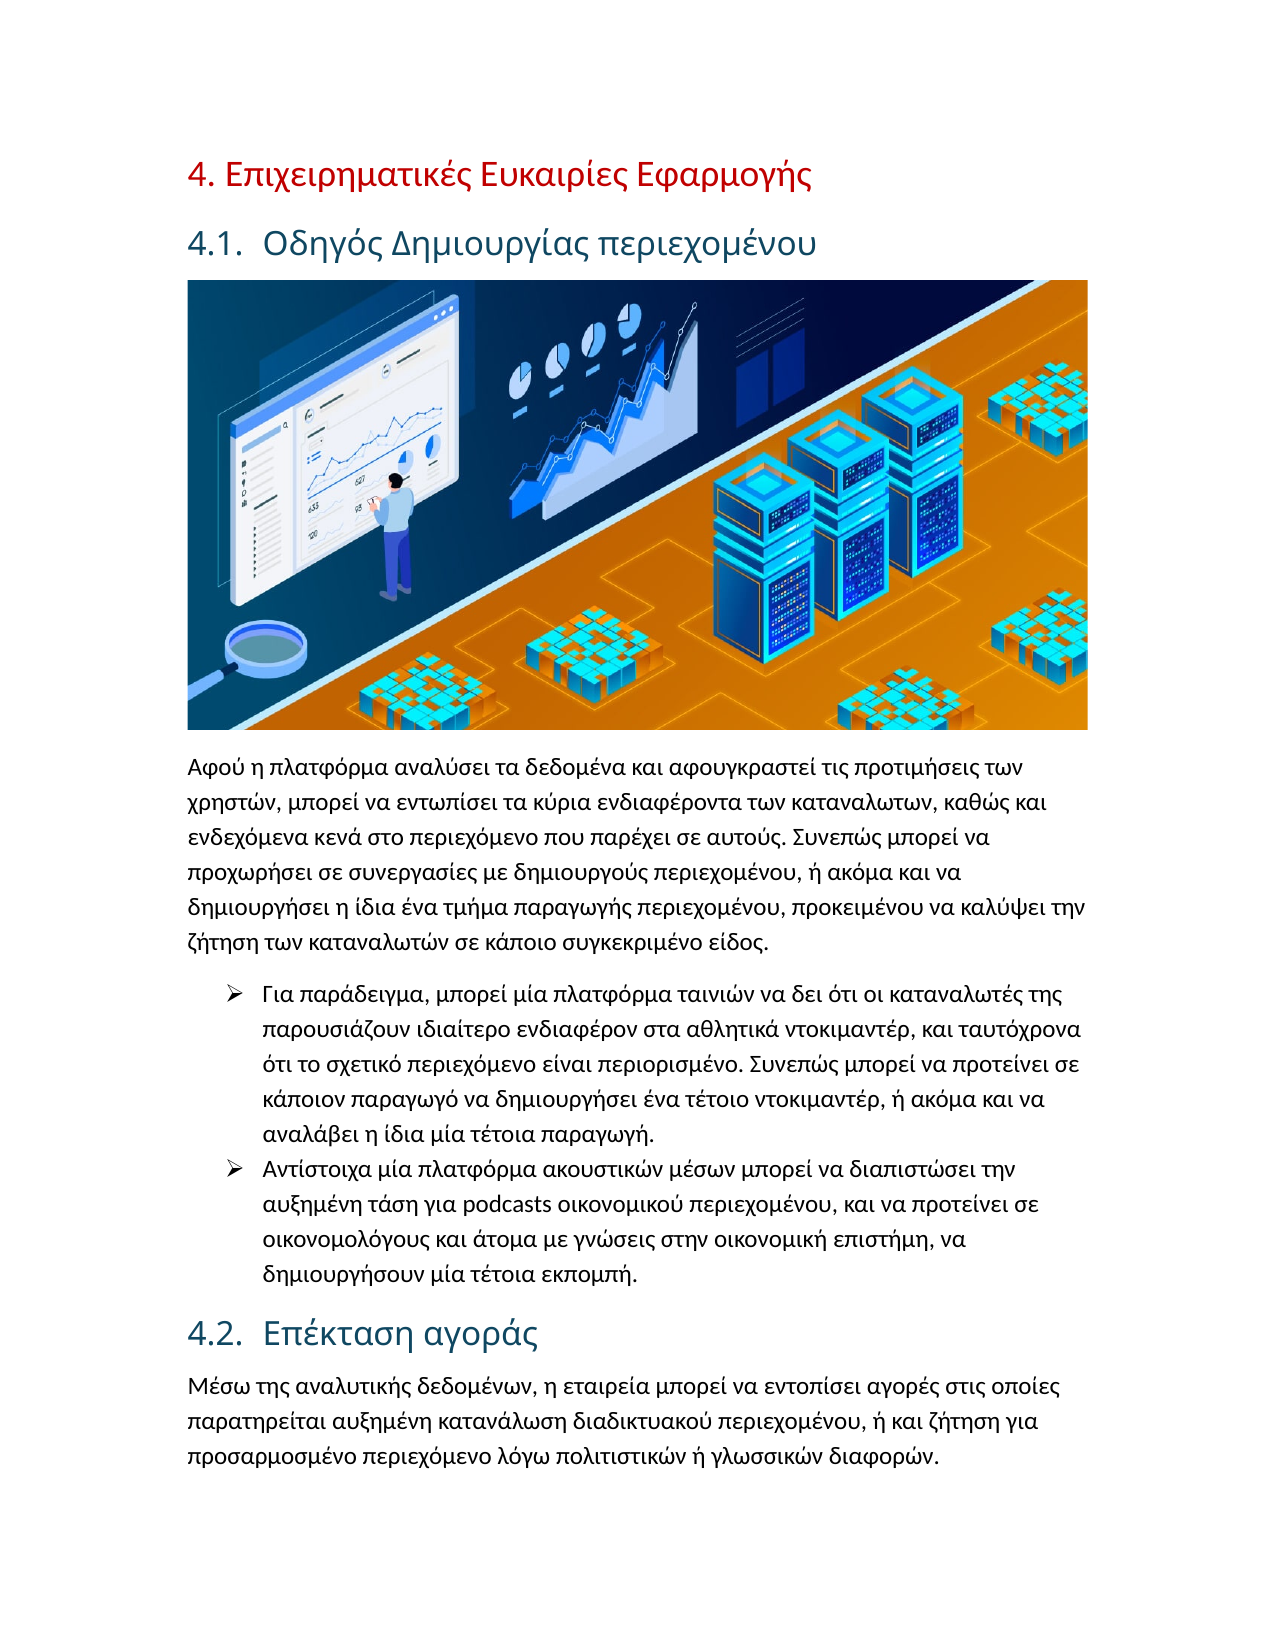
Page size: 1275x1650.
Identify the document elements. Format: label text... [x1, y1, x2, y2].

text Μέσω της αναλυτικής δεδομένων, η εταιρεία μπορεί να εντοπίσει αγορές στις οποίες παρατηρείται αυξημένη κατανάλωση διαδικτυακού περιεχομένου, ή και ζήτηση για προσαρμοσμένο περιεχόμενο λόγω πολιτιστικών ή γλωσσικών διαφορών. [187, 1370, 1087, 1470]
list Αντίστοιχα μία πλατφόρμα ακουστικών μέσων μπορεί να διαπιστώσει την αυξημένη τάση για podcasts οικονομικού περιεχομένου, και να προτείνει σε οικονομολόγους και άτομα με γνώσεις στην οικονομική επιστήμη, να δημιουργήσουν μία τέτοια εκπομπή. [225, 1153, 1087, 1288]
subtitle Οδηγός Δημιουργίας περιεχομένου [187, 219, 1087, 265]
list Για παράδειγμα, μπορεί μία πλατφόρμα ταινιών να δει ότι οι καταναλωτές της παρουσιάζουν ιδιαίτερο ενδιαφέρον στα αθλητικά ντοκιμαντέρ, και ταυτόχρονα ότι το σχετικό περιεχόμενο είναι περιορισμένο. Συνεπώς μπορεί να προτείνει σε κάποιον παραγωγό να δημιουργήσει ένα τέτοιο ντοκιμαντέρ, ή ακόμα και να αναλάβει η ίδια μία τέτοια παραγωγή. [225, 978, 1087, 1148]
subtitle Επιχειρηματικές Ευκαιρίες Εφαρμογής [187, 150, 1087, 196]
subtitle Επέκταση αγοράς [187, 1309, 1087, 1355]
text Αφού η πλατφόρμα αναλύσει τα δεδομένα και αφουγκραστεί τις προτιμήσεις των χρηστών, μπορεί να εντωπίσει τα κύρια ενδιαφέροντα των καταναλωτων, καθώς και ενδεχόμενα κενά στο περιεχόμενο που παρέχει σε αυτούς. Συνεπώς μπορεί να προχωρήσει σε συνεργασίες με δημιουργούς περιεχομένου, ή ακόμα και να δημιουργήσει η ίδια ένα τμήμα παραγωγής περιεχομένου, προκειμένου να καλύψει την ζήτηση των καταναλωτών σε κάποιο συγκεκριμένο είδος. [187, 751, 1087, 957]
picture [187, 280, 1088, 730]
